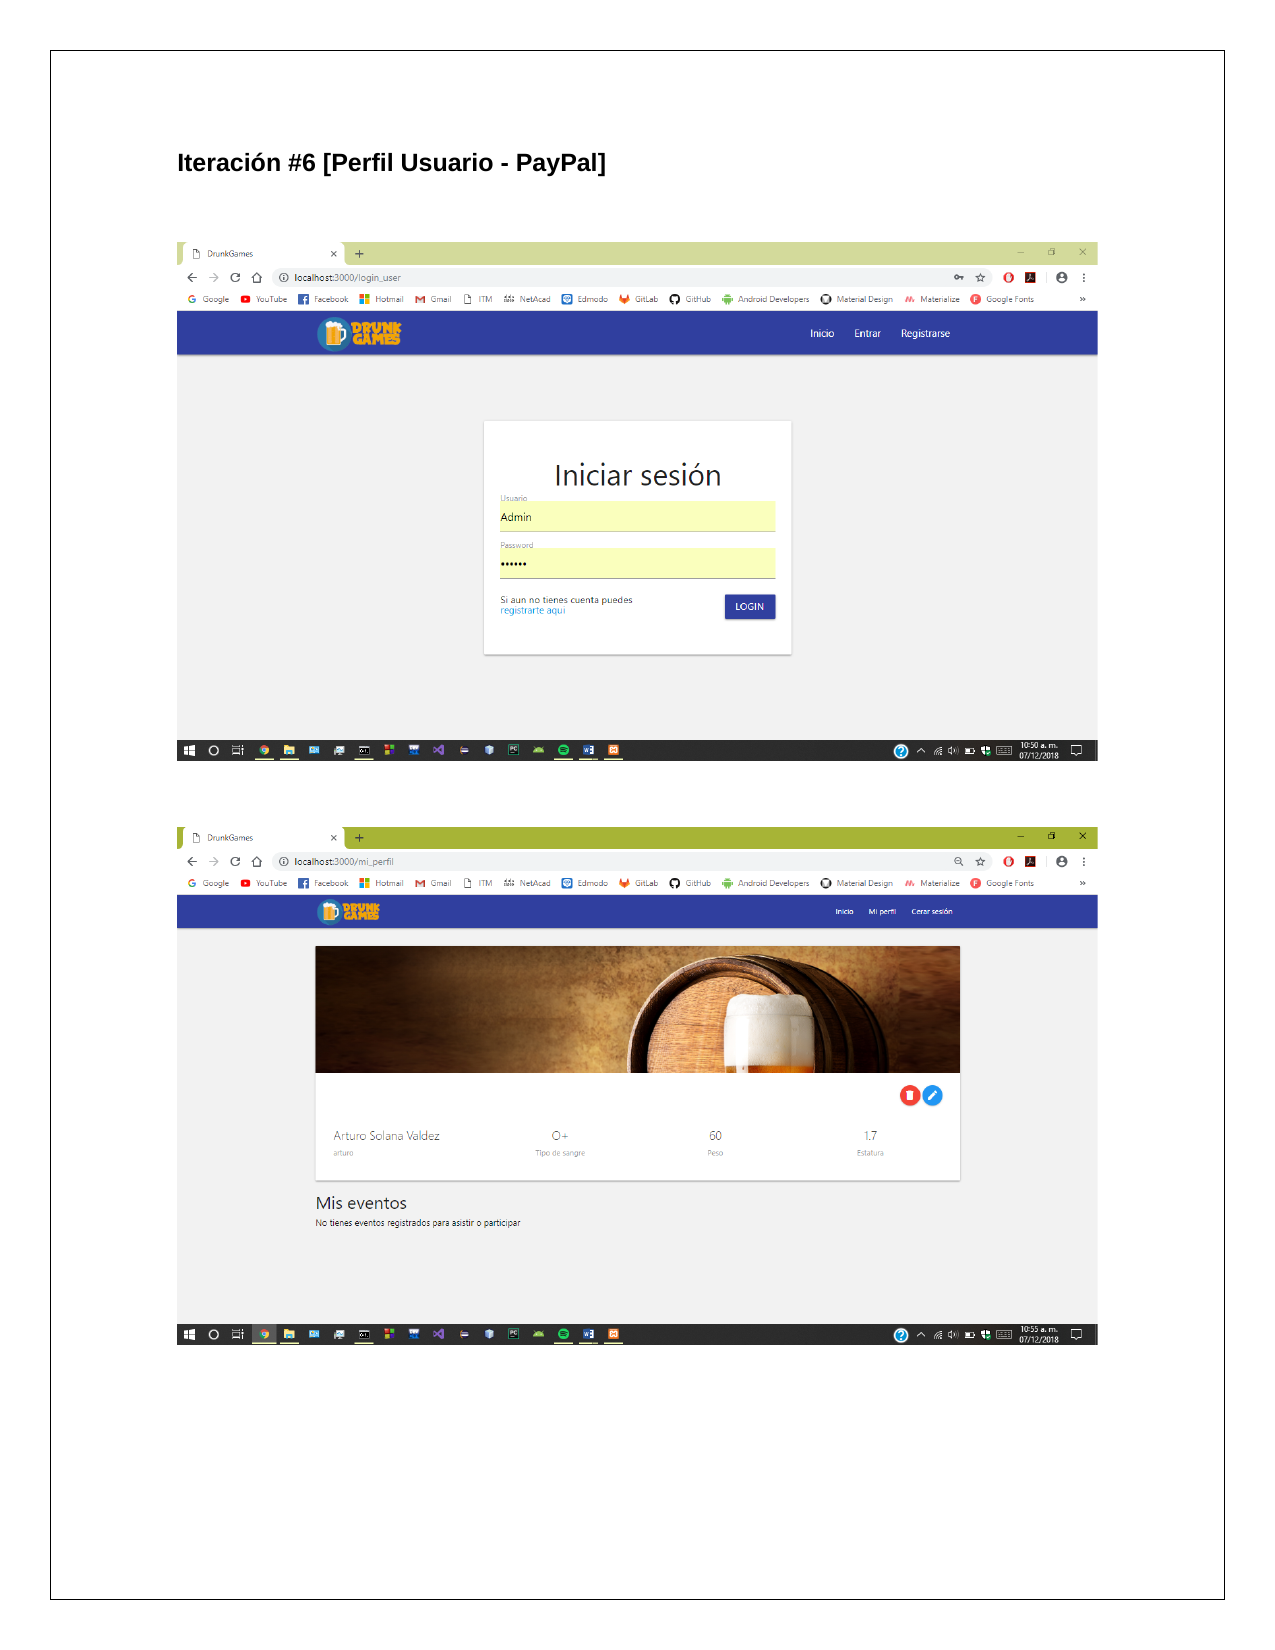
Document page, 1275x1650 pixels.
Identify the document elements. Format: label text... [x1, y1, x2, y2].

picture [177, 827, 1098, 1345]
text Iteración #6 [Perfil Usuario - PayPal] [177, 147, 1098, 176]
picture [177, 242, 1098, 761]
